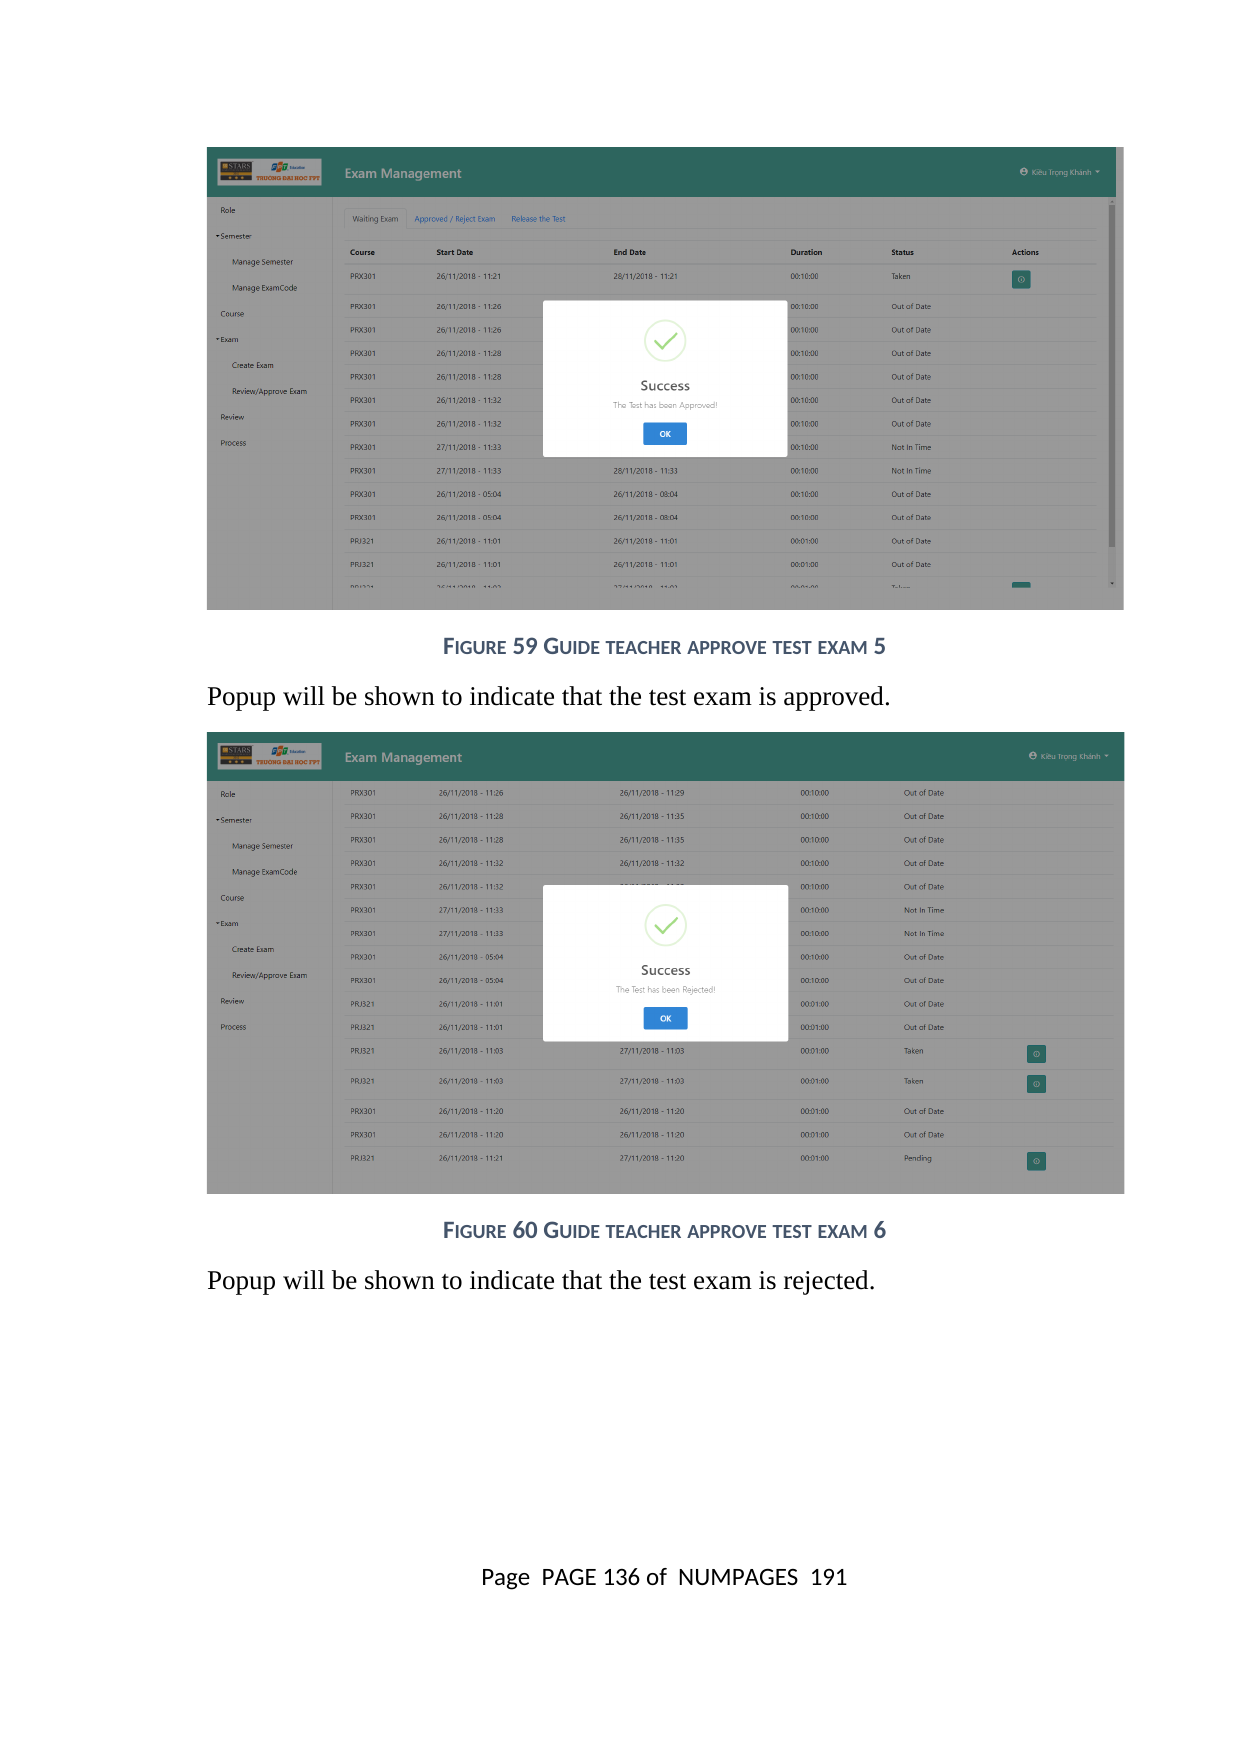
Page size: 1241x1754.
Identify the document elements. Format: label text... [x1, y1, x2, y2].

picture [206, 732, 1125, 1194]
picture [206, 147, 1124, 610]
text Popup will be shown to indicate that the test exam is rejected. [207, 1264, 1122, 1295]
text Popup will be shown to indicate that the test exam is approved. [207, 680, 1122, 711]
